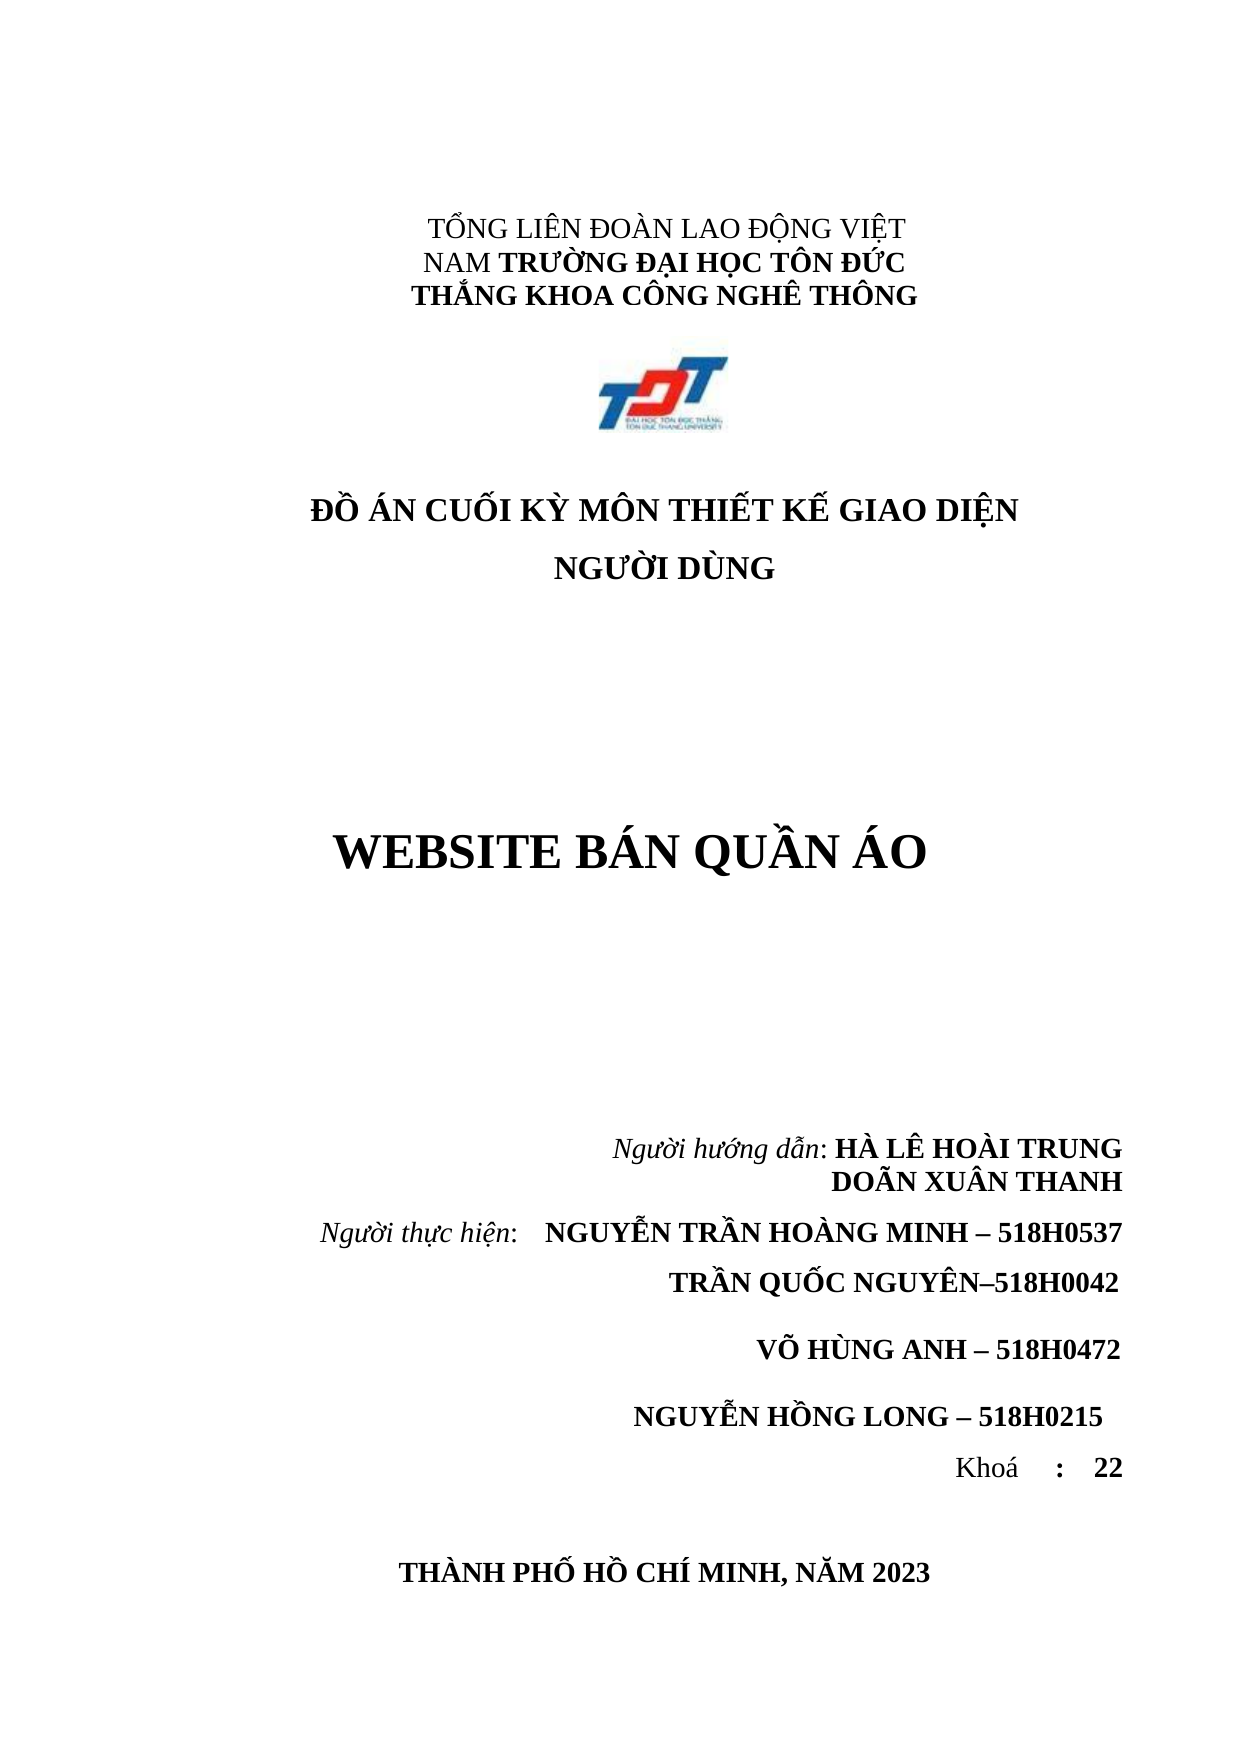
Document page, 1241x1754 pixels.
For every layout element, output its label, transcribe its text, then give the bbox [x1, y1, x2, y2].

text Khoá : 22 [175, 1450, 1123, 1483]
title WEBSITE BÁN QUẦN ÁO [253, 822, 1075, 879]
picture [598, 336, 729, 433]
text Người thực hiện: NGUYỄN TRẦN HOÀNG MINH – 518H0537 [250, 1215, 1122, 1248]
text TRẦN QUỐC NGUYÊN–518H0042 [669, 1265, 1122, 1299]
text THÀNH PHỐ HỒ CHÍ MINH, NĂM 2023 [253, 1556, 1075, 1589]
text DOÃN XUÂN THANH [175, 1164, 1122, 1198]
text NGUYỄN HỒNG LONG – 518H0215 [633, 1399, 1122, 1433]
text ĐỒ ÁN CUỐI KỲ MÔN THIẾT KẾ GIAO DIỆN NGƯỜI DÙNG [253, 490, 1075, 586]
text VÕ HÙNG ANH – 518H0472 [712, 1332, 1122, 1366]
text Người hướng dẫn: HÀ LÊ HOÀI TRUNG [175, 1131, 1122, 1164]
